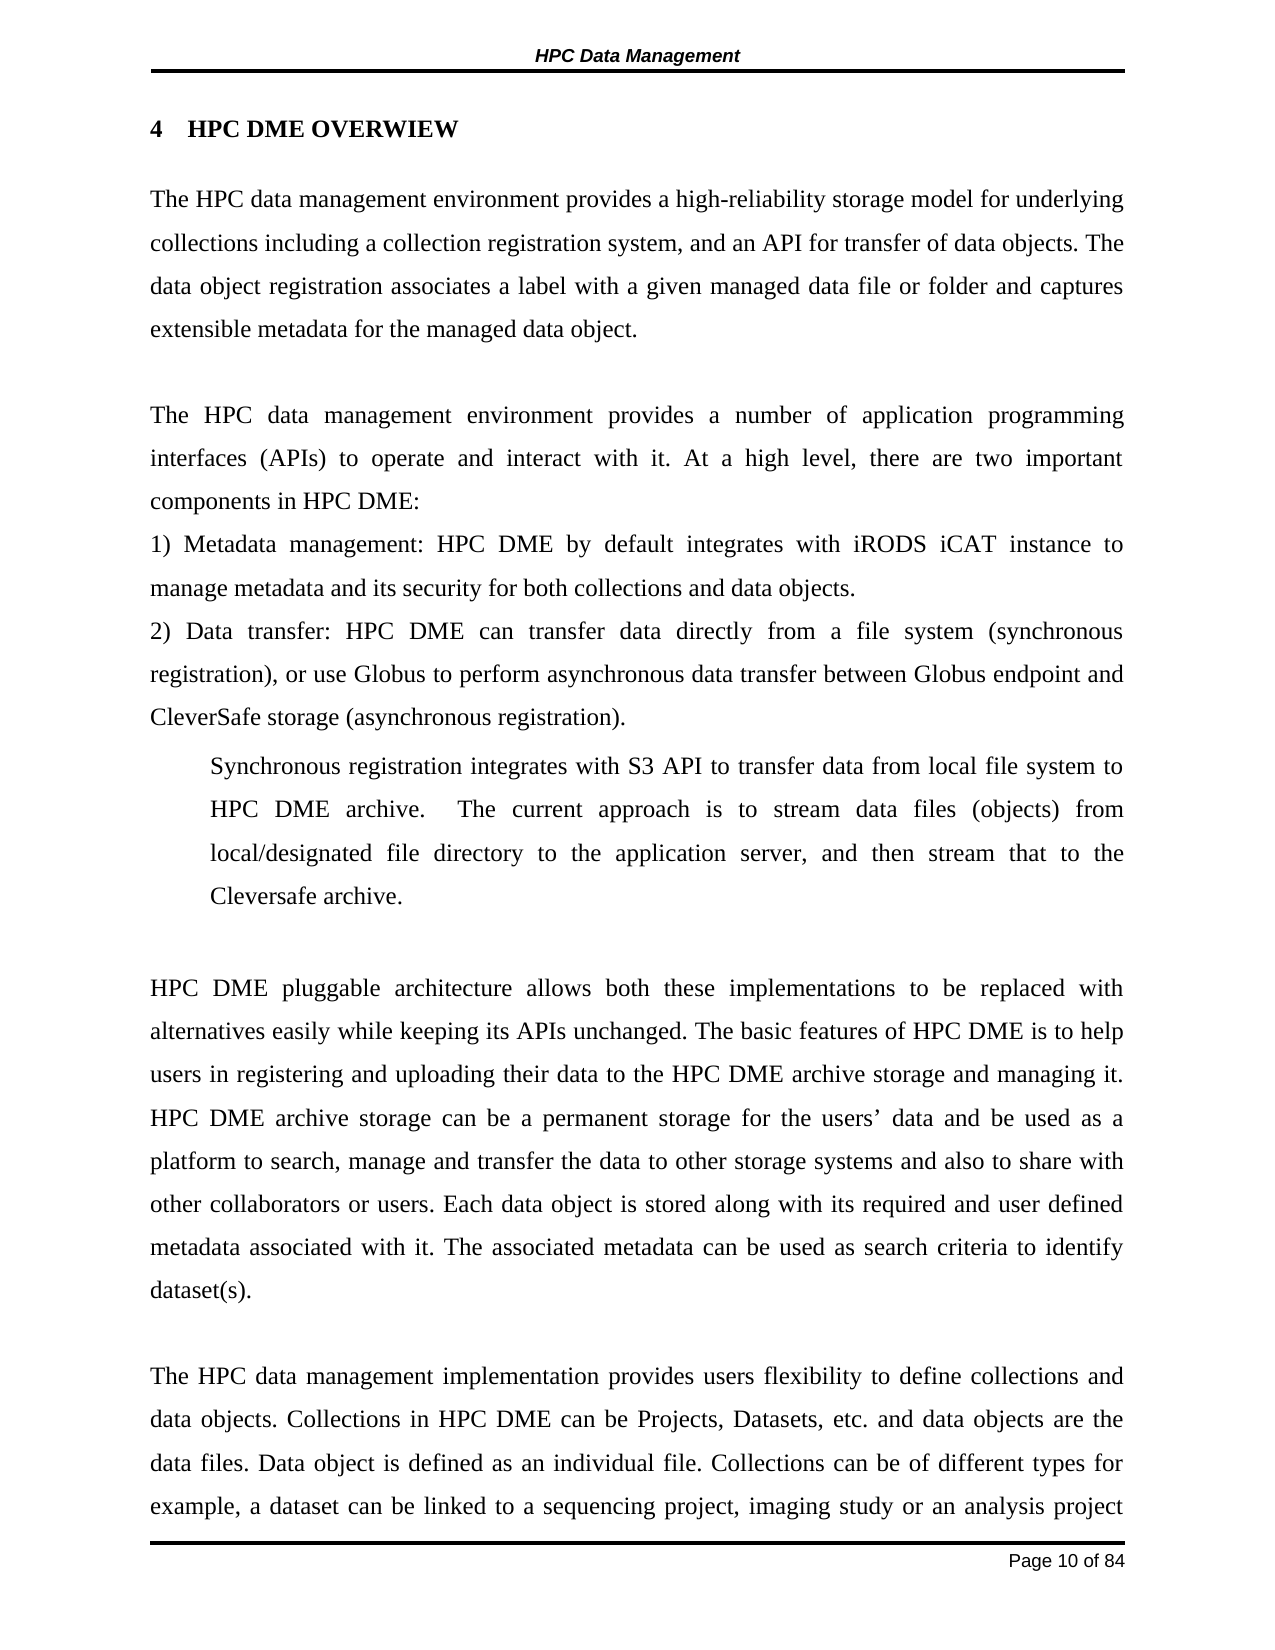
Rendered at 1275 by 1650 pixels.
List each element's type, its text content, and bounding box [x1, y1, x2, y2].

list HPC DME pluggable architecture allows both these implementations to be replaced with alternatives easily while keeping its APIs unchanged. The basic features of HPC DME is to help users in registering and uploading their data to the HPC DME archive storage and managing it. HPC DME archive storage can be a permanent storage for the users’ data and be used as a platform to search, manage and transfer the data to other storage systems and also to share with other collaborators or users. Each data object is stored along with its required and user defined metadata associated with it. The associated metadata can be used as search criteria to identify dataset(s). [150, 973, 1125, 1304]
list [150, 1361, 1125, 1519]
subtitle HPC DME Overwiew [150, 114, 1125, 143]
list 2) Data transfer: HPC DME can transfer data directly from a file system (synchronous registration), or use Globus to perform asynchronous data transfer between Globus endpoint and CleverSafe storage (asynchronous registration). [150, 616, 1125, 731]
list The HPC data management environment provides a high-reliability storage model for underlying collections including a collection registration system, and an API for transfer of data objects. The data object registration associates a label with a given managed data file or folder and captures extensible metadata for the managed data object. [150, 184, 1125, 343]
list 1) Metadata management: HPC DME by default integrates with iRODS iCAT instance to manage metadata and its security for both collections and data objects. [150, 529, 1125, 601]
list The HPC data management environment provides a number of application programming interfaces (APIs) to operate and interact with it. At a high level, there are two important components in HPC DME: [150, 400, 1125, 515]
text Synchronous registration integrates with S3 API to transfer data from local file system to HPC DME archive. The current approach is to stream data files (objects) from local/designated file directory to the application server, and then stream that to the Cleversafe archive. [210, 751, 1125, 909]
